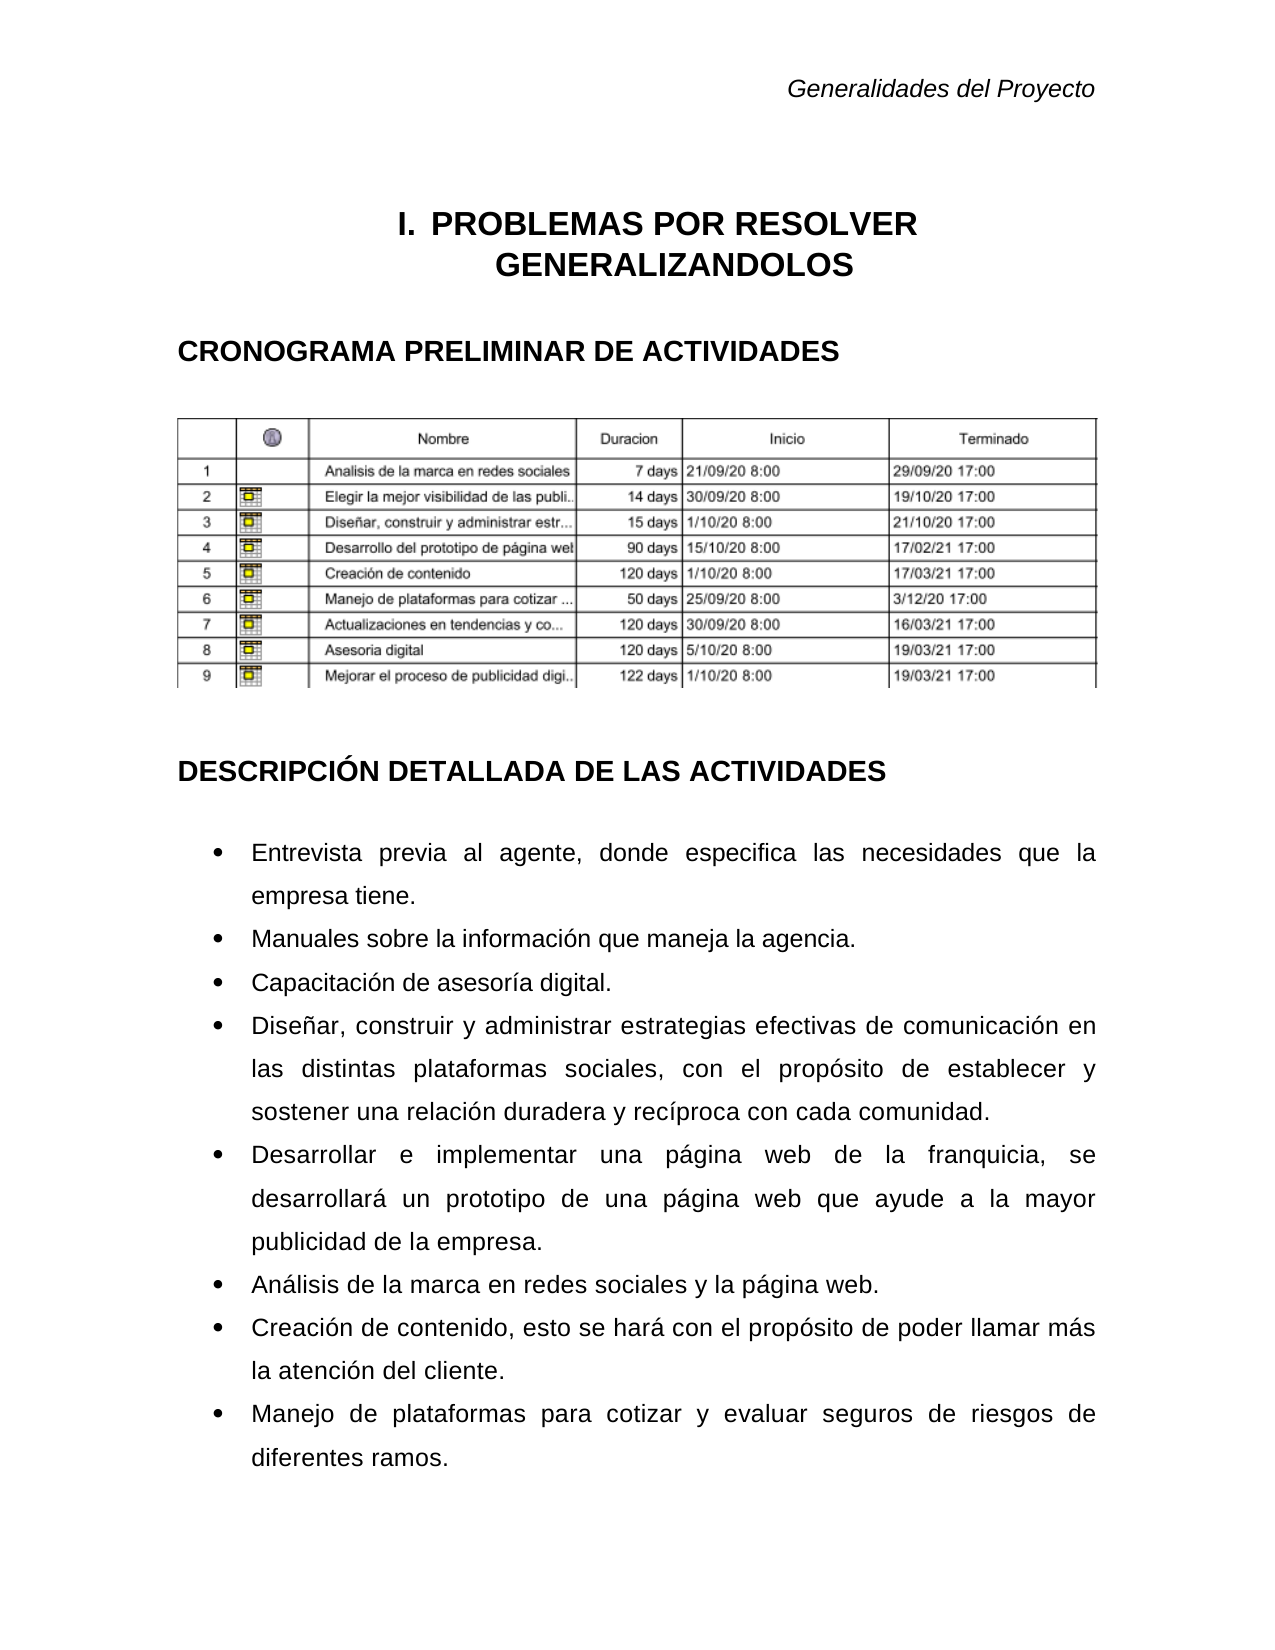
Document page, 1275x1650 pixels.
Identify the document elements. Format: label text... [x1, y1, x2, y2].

list Capacitación de asesoría digital. [213, 968, 1098, 996]
list Entrevista previa al agente, donde especifica las necesidades que la empresa tiene. [213, 838, 1098, 910]
list Manuales sobre la información que maneja la agencia. [213, 924, 1098, 953]
subtitle PROBLEMAS POR RESOLVER GENERALIZANDOLOS [236, 204, 1098, 283]
list Diseñar, construir y administrar estrategias efectivas de comunicación en las distintas plataformas sociales, con el propósito de establecer y sostener una relación duradera y recíproca con cada comunidad. [213, 1011, 1098, 1126]
subtitle DESCRIPCIÓN DETALLADA DE LAS ACTIVIDADES [177, 754, 1098, 788]
list Manejo de plataformas para cotizar y evaluar seguros de riesgos de diferentes ramos. [213, 1399, 1098, 1471]
picture [177, 418, 1098, 688]
list Creación de contenido, esto se hará con el propósito de poder llamar más la atención del cliente. [213, 1313, 1098, 1385]
list Análisis de la marca en redes sociales y la página web. [213, 1270, 1098, 1299]
list Desarrollar e implementar una página web de la franquicia, se desarrollará un prototipo de una página web que ayude a la mayor publicidad de la empresa. [213, 1140, 1098, 1255]
subtitle CRONOGRAMA PRELIMINAR DE ACTIVIDADES [177, 334, 1098, 368]
